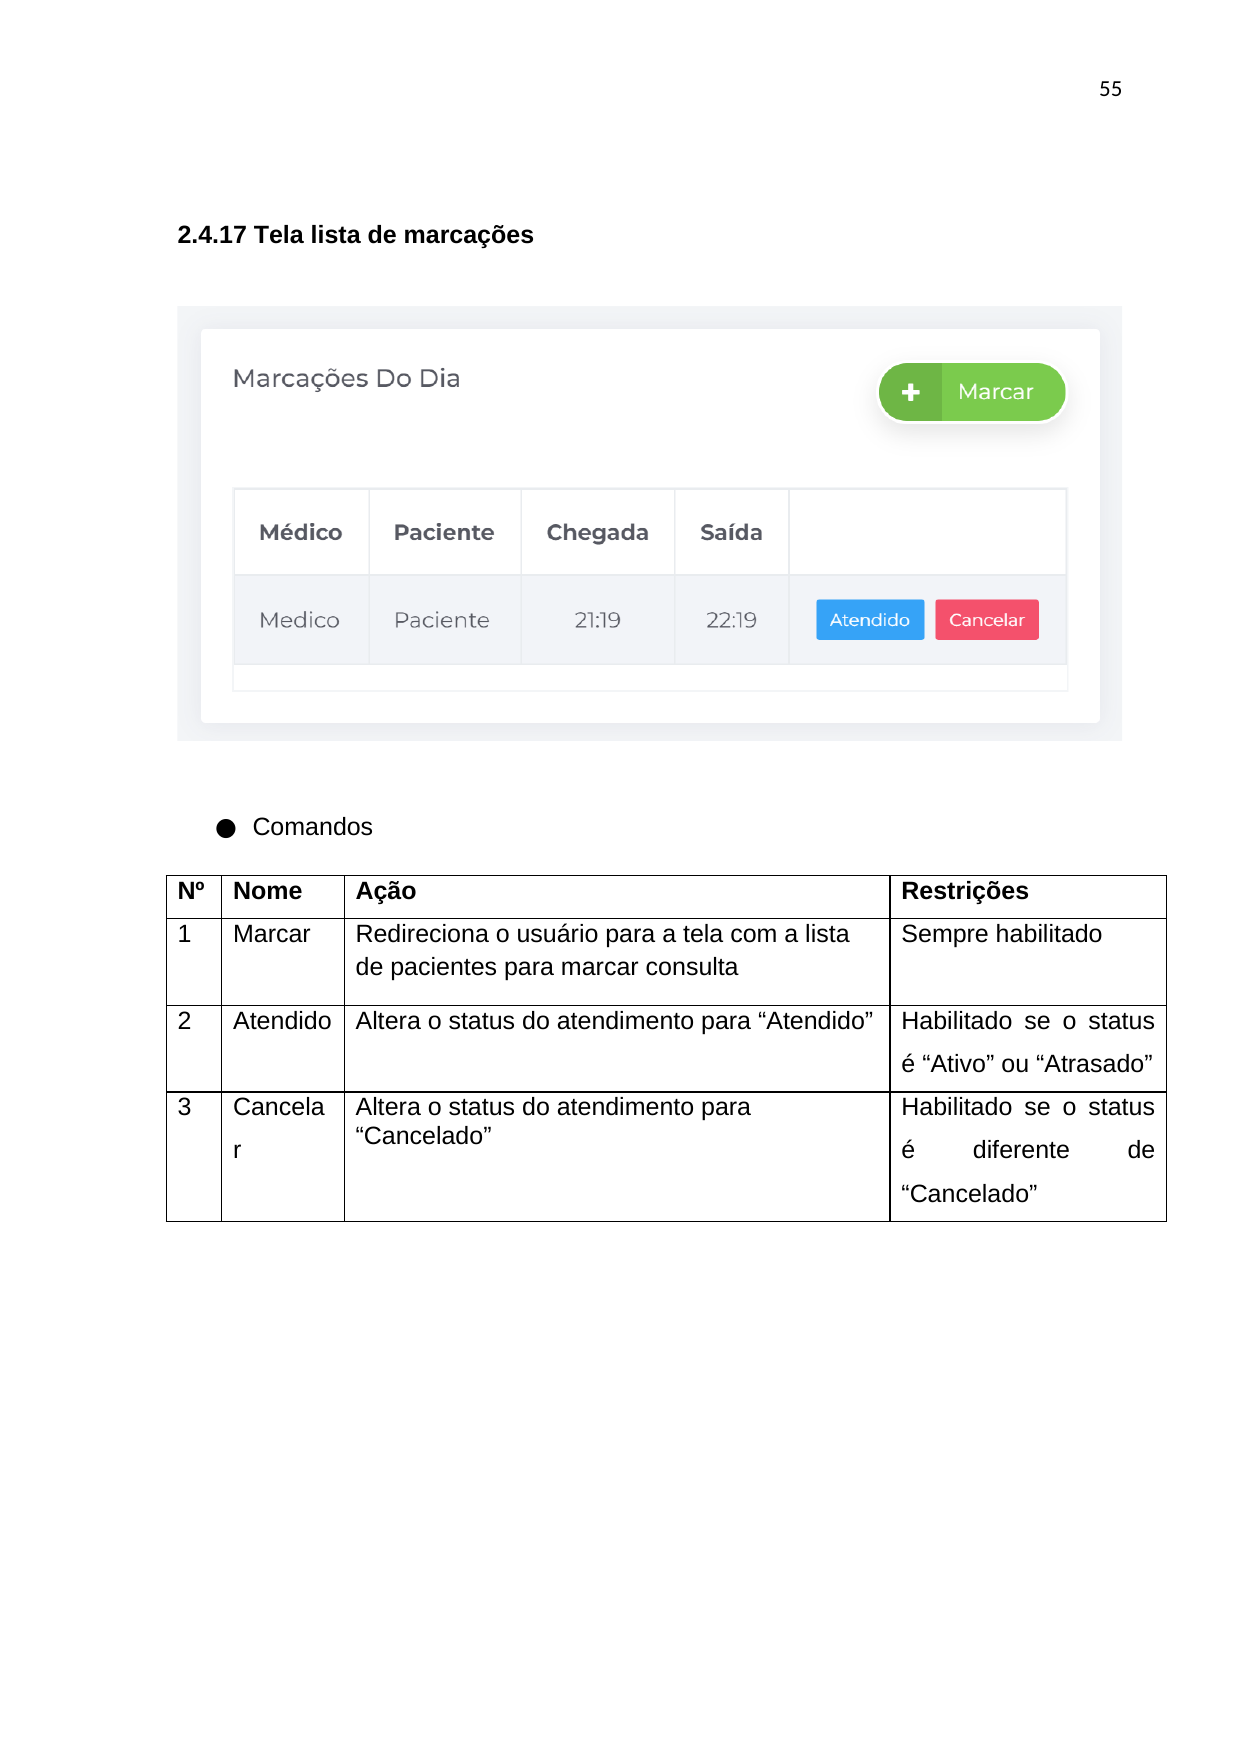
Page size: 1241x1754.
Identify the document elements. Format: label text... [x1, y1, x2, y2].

table_cell Atendido [222, 1006, 344, 1091]
table_header Ação [345, 876, 889, 918]
table_cell Habilitado se o status é “Ativo” ou “Atrasado” [891, 1006, 1166, 1091]
table_cell Habilitado se o status é diferente de “Cancelado” [891, 1093, 1166, 1221]
picture [177, 306, 1123, 741]
table_header Restrições [891, 876, 1166, 918]
table_cell 2 [167, 1006, 221, 1091]
list Comandos [215, 798, 1122, 849]
table_header Nome [222, 876, 344, 918]
table_cell Marcar [222, 919, 344, 1005]
text 2.4.17 Tela lista de marcações [177, 220, 1122, 249]
table_cell Redireciona o usuário para a tela com a lista de pacientes para marcar consulta [345, 919, 889, 1005]
table_cell Altera o status do atendimento para “Atendido” [345, 1006, 889, 1091]
table_cell Cancelar [222, 1093, 344, 1221]
table_cell 3 [167, 1093, 221, 1221]
table_cell Altera o status do atendimento para “Cancelado” [345, 1093, 889, 1221]
table_header Nº [167, 876, 221, 918]
table_cell 1 [167, 919, 221, 1005]
table_cell Sempre habilitado [891, 919, 1166, 1005]
